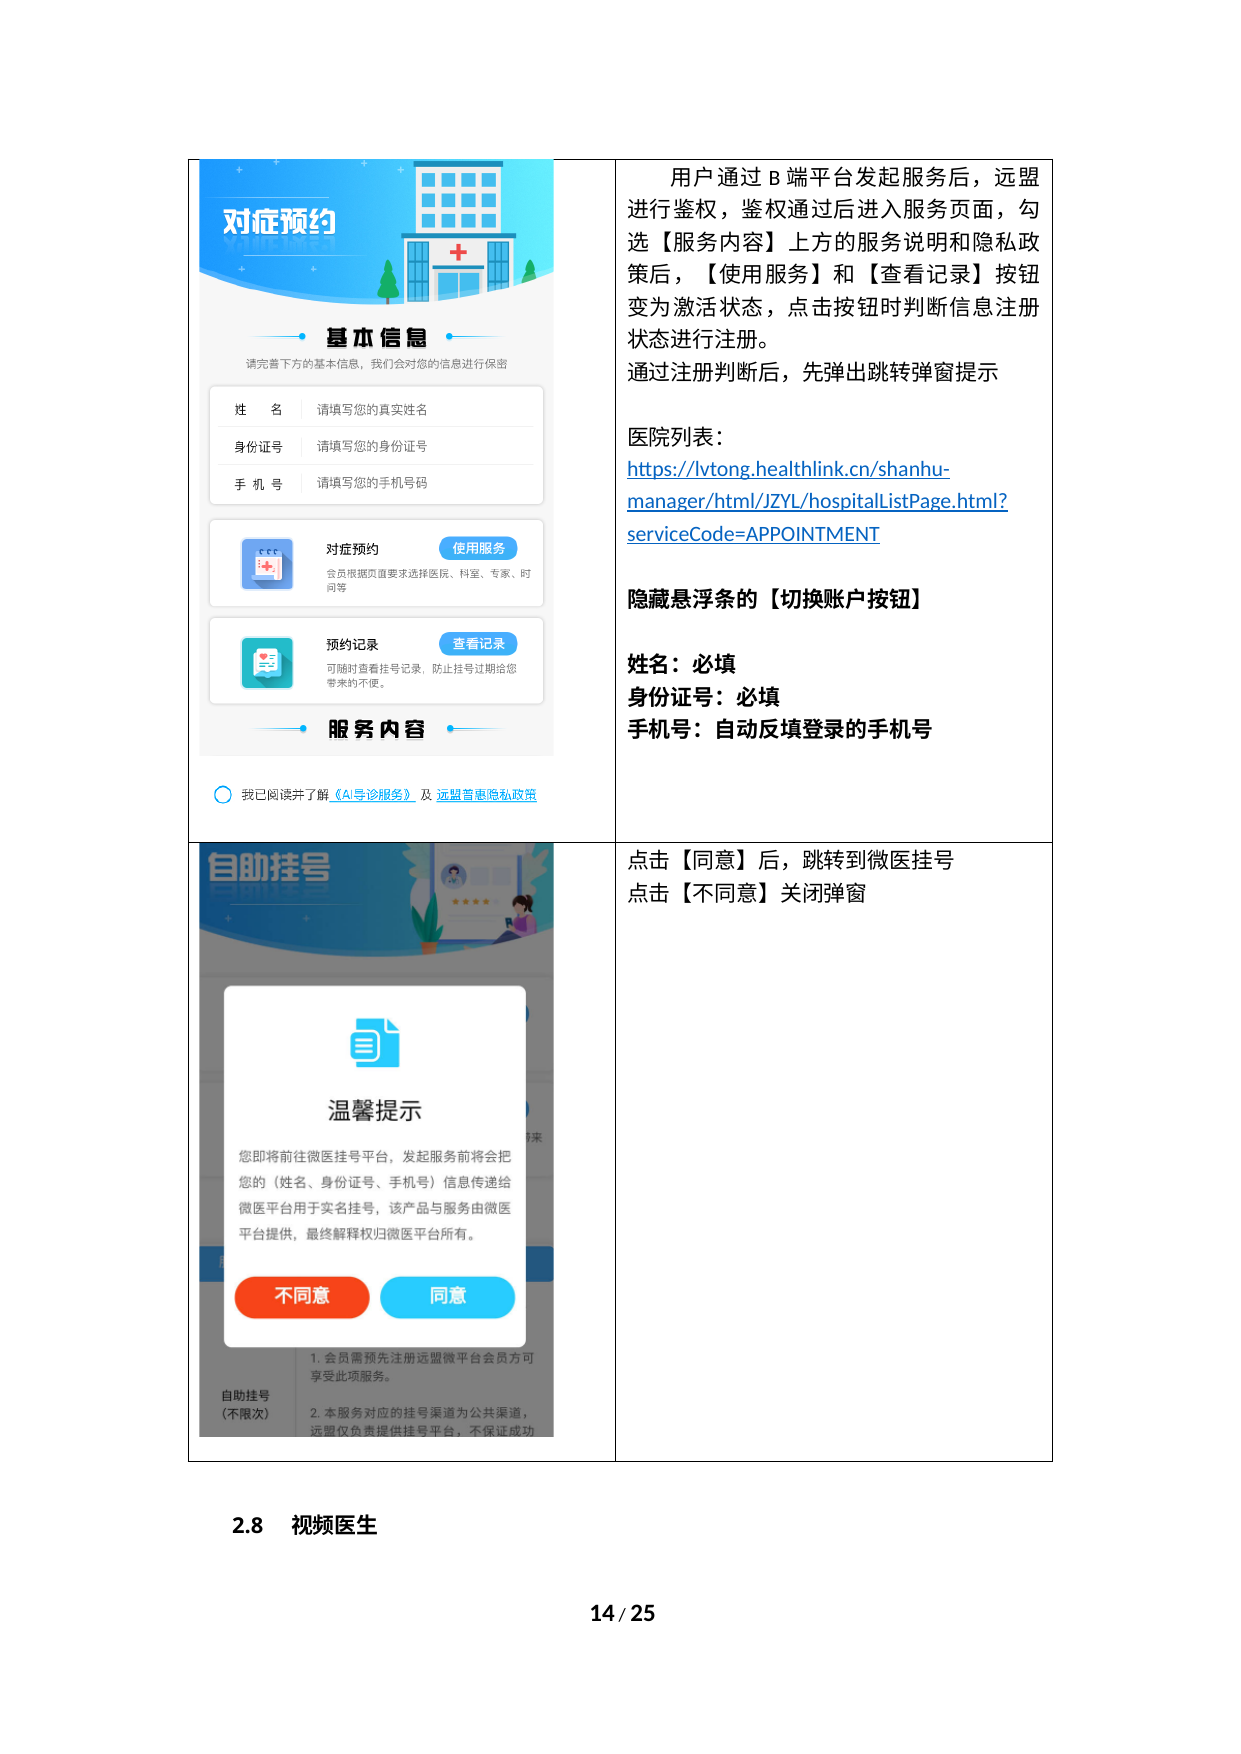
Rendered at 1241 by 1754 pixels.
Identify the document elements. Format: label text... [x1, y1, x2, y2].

table_header 用户通过B端平台发起服务后，远盟进行鉴权，鉴权通过后进入服务页面，勾选【服务内容】上方的服务说明和隐私政策后，【使用服务】和【查看记录】按钮变为激活状态，点击按钮时判断信息注册状态进行注册。 通过注册判断后，先弹出跳转弹窗提示 医院列表： https://lvtong.healthlink.cn/shanhu-manager/html/JZYL/hospitalListPage.html?serviceCode=APPOINTMENT 隐藏悬浮条的【切换账户按钮】 姓名：必填 身份证号：必填 手机号：自动反填登录的手机号 [616, 160, 1052, 842]
picture [199, 777, 554, 812]
table_header [189, 160, 615, 842]
picture [199, 843, 554, 1437]
picture [199, 159, 554, 756]
table_cell [189, 843, 615, 1461]
list 视频医生 [232, 1507, 1053, 1540]
table_cell 点击【同意】后，跳转到微医挂号 点击【不同意】关闭弹窗 [616, 843, 1052, 1461]
